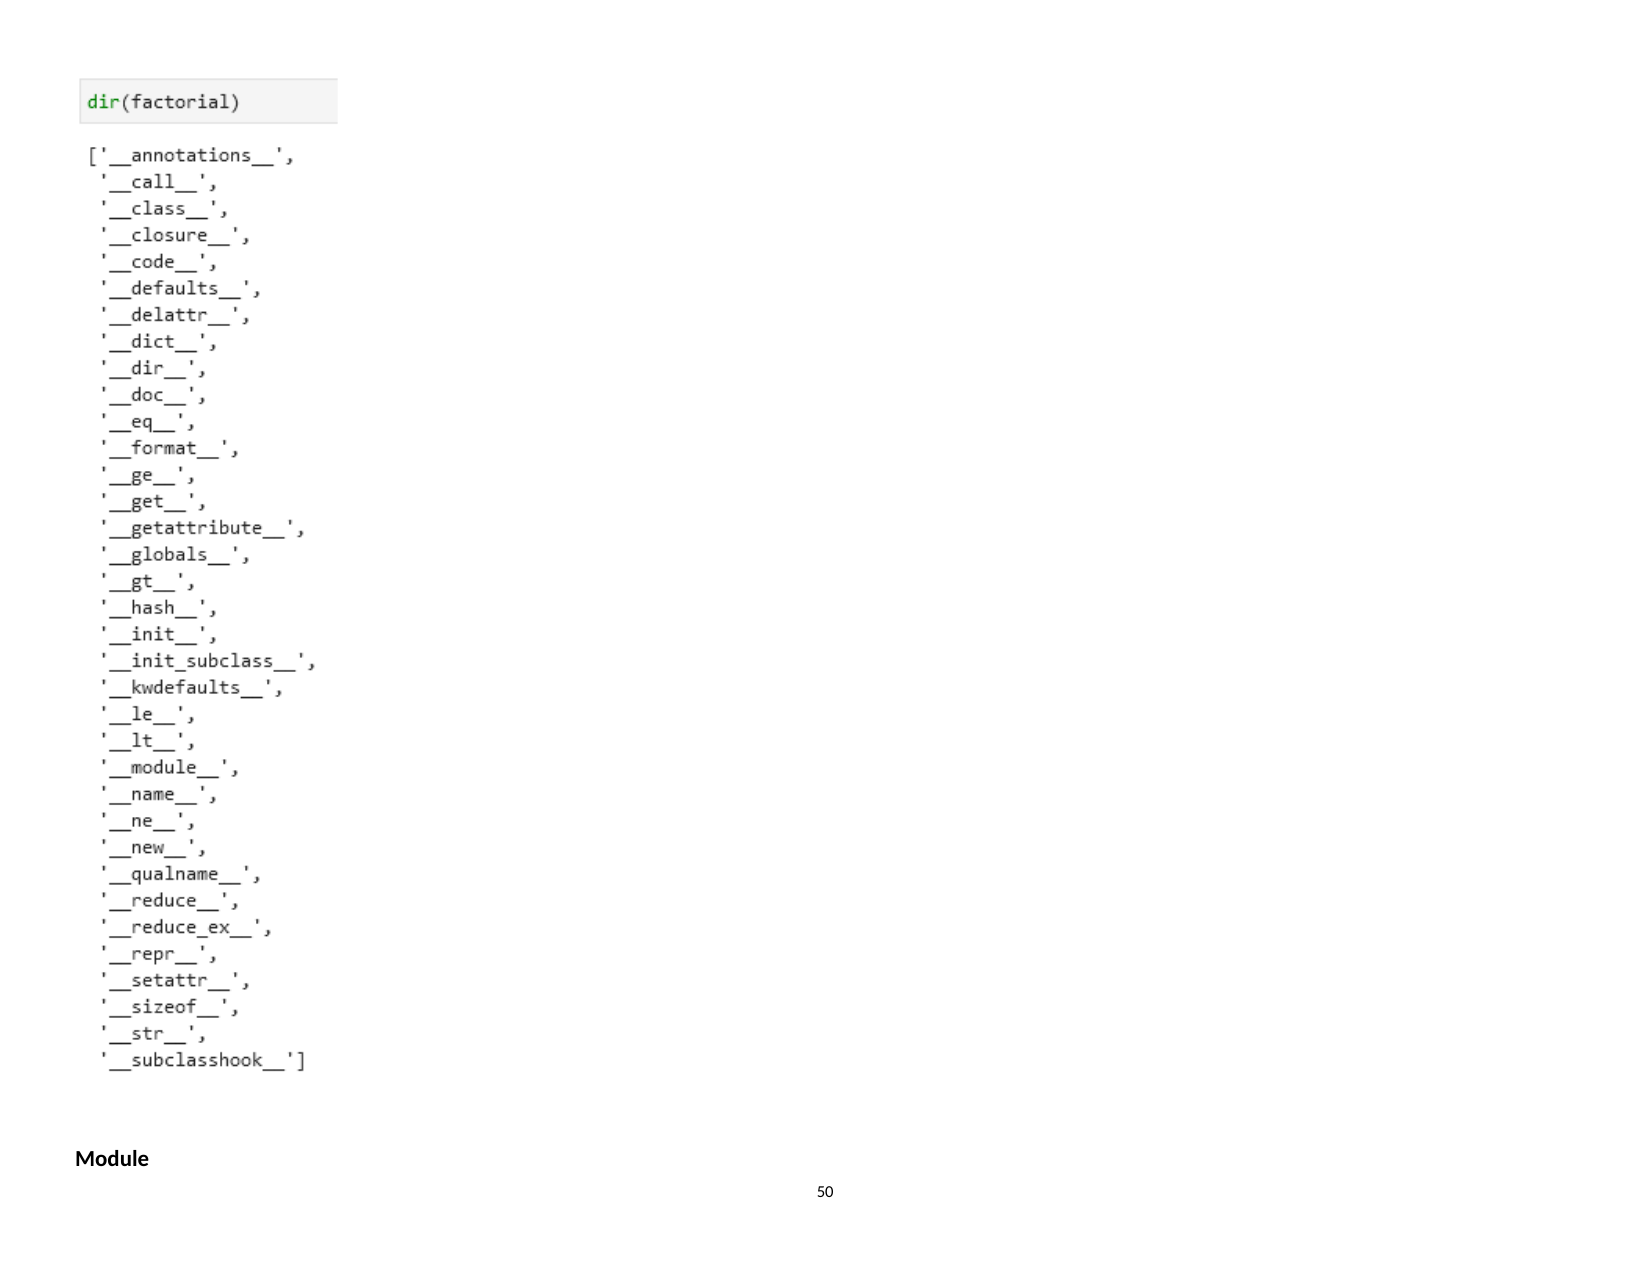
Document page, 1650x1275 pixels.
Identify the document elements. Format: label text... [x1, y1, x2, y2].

picture [75, 75, 338, 1079]
text Module [75, 1144, 1575, 1172]
